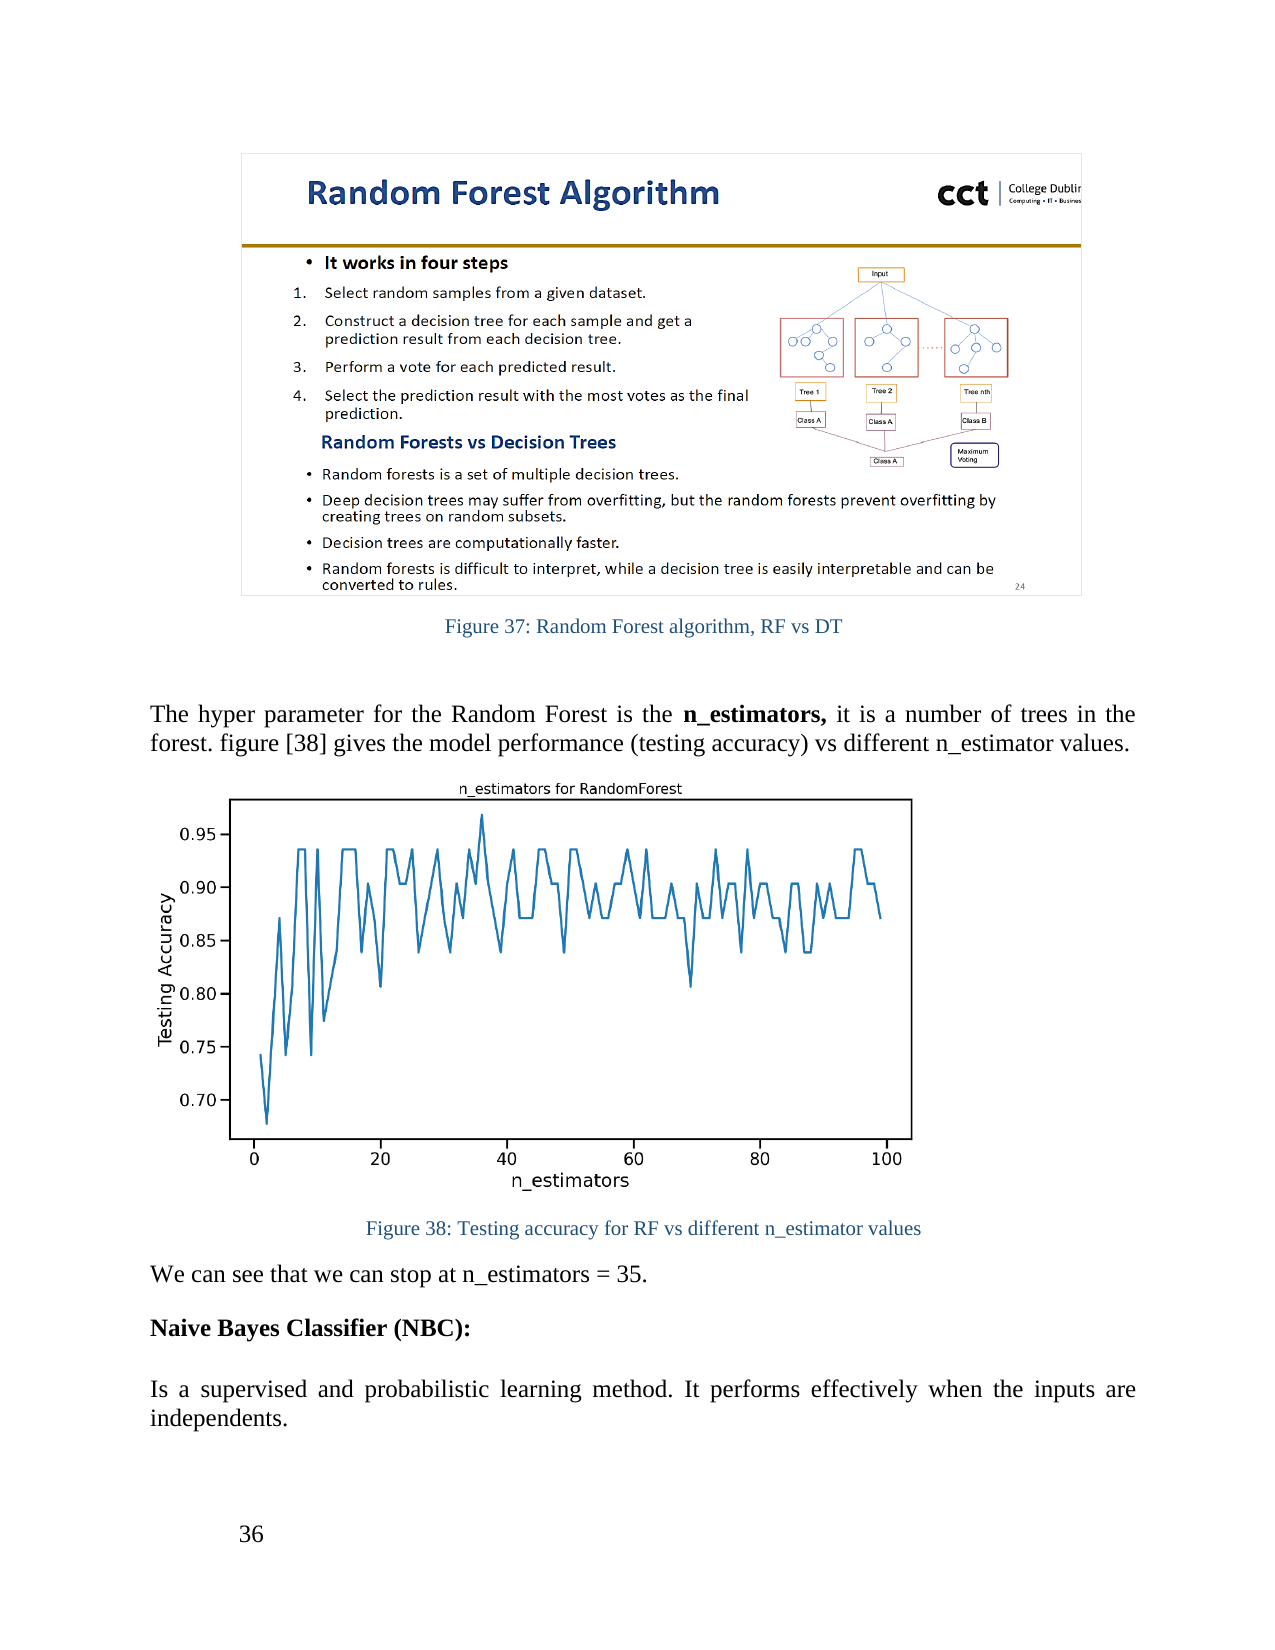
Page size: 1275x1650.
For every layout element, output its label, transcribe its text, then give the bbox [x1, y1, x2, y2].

text Figure 37: Random Forest algorithm, RF vs DT [150, 614, 1137, 638]
text Figure 38: Testing accuracy for RF vs different n_estimator values [150, 1216, 1137, 1240]
picture [150, 775, 918, 1198]
subtitle Naive Bayes Classifier (NBC): [150, 1313, 1137, 1341]
text Is a supervised and probabilistic learning method. It performs effectively when the inputs are independents. [150, 1374, 1137, 1432]
text We can see that we can stop at n_estimators = 35. [150, 1259, 1137, 1288]
picture [242, 154, 1081, 595]
text The hyper parameter for the Random Forest is the n_estimators, it is a number of trees in the forest. figure [38] gives the model performance (testing accuracy) vs different n_estimator values. [150, 699, 1137, 757]
